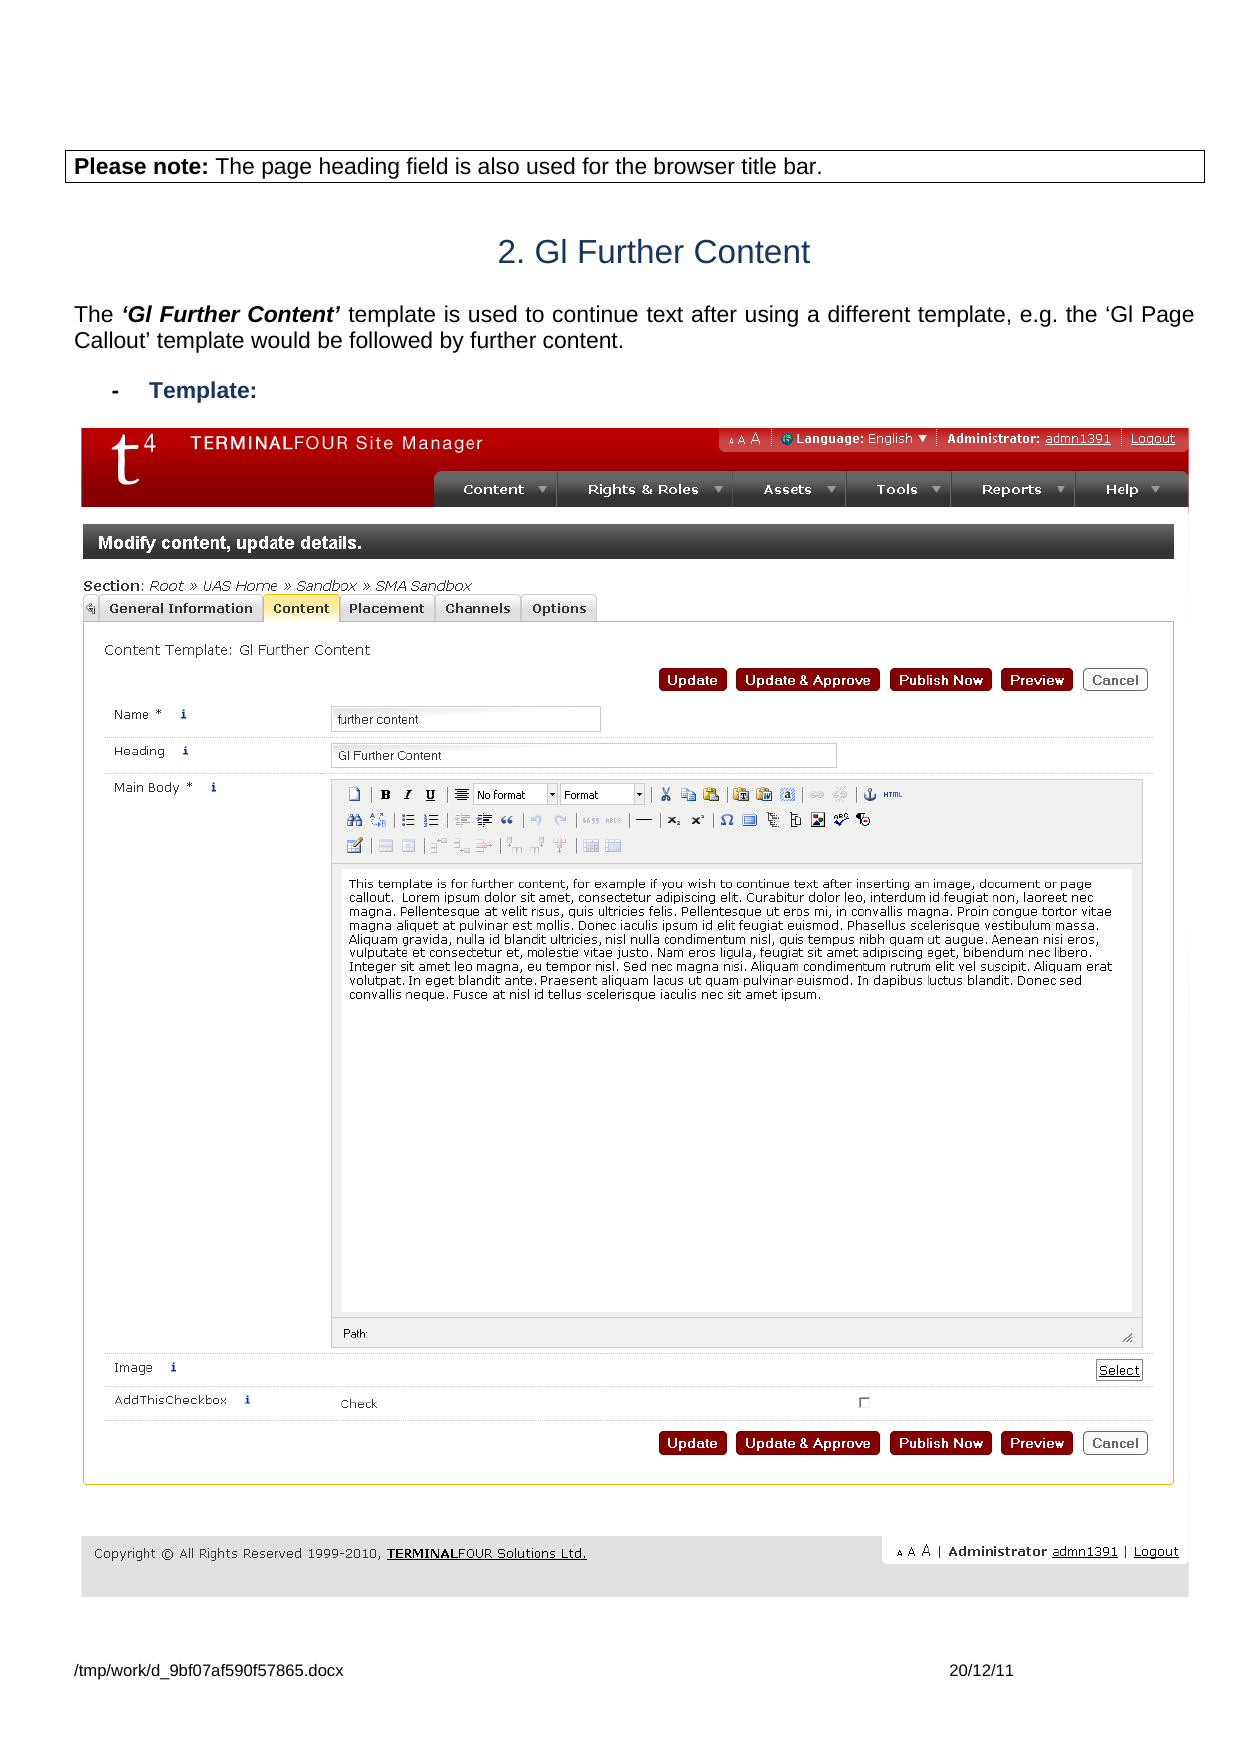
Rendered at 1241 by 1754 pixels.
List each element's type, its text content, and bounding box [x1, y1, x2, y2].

text The ‘Gl Further Content’ template is used to continue text after using a different template, e.g. the ‘Gl Page Callout’ template would be followed by further content. [74, 301, 1196, 353]
text Please note: The page heading field is also used for the browser title bar. [66, 151, 1204, 182]
picture [81, 428, 1189, 1597]
list Template: [111, 377, 1196, 404]
subtitle 2. Gl Further Content [111, 233, 1196, 271]
